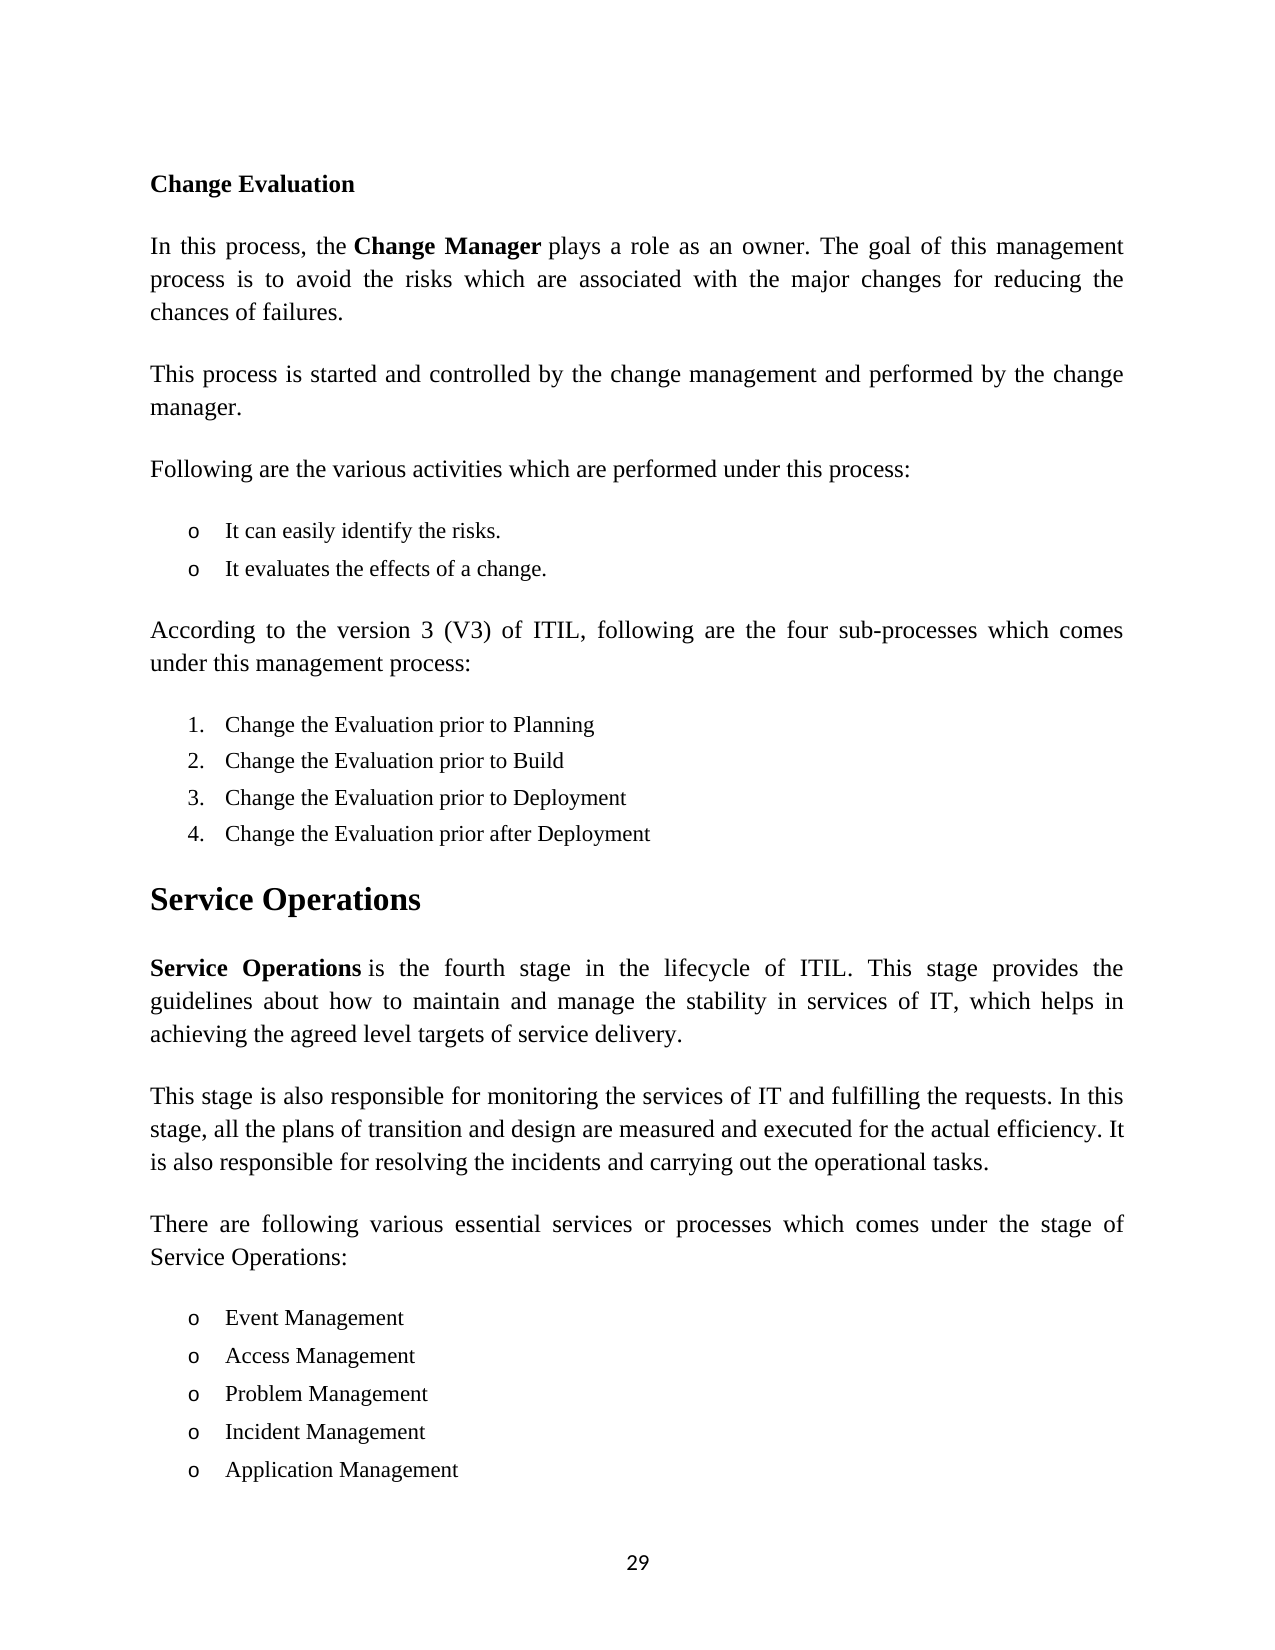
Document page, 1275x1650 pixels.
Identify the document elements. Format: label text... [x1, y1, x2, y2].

text According to the version 3 (V3) of ITIL, following are the four sub-processes which comes under this management process: [150, 616, 1125, 677]
subtitle Service Operations [150, 879, 1125, 918]
list Event Management [187, 1304, 1125, 1332]
list Application Management [187, 1456, 1125, 1484]
text This stage is also responsible for monitoring the services of IT and fulfilling the requests. In this stage, all the plans of transition and design are measured and executed for the actual efficiency. It is also responsible for resolving the incidents and carrying out the operational tasks. [150, 1081, 1125, 1176]
list It can easily identify the risks. [187, 517, 1125, 544]
text Change Evaluation [150, 169, 1125, 198]
list Change the Evaluation prior to Deployment [187, 784, 1125, 810]
list Incident Management [187, 1418, 1125, 1446]
list Change the Evaluation prior to Build [187, 747, 1125, 773]
text Following are the various activities which are performed under this process: [150, 454, 1125, 483]
list It evaluates the effects of a change. [187, 555, 1125, 582]
list Problem Management [187, 1380, 1125, 1408]
list Change the Evaluation prior after Deployment [187, 820, 1125, 846]
list Change the Evaluation prior to Planning [187, 711, 1125, 737]
text Service Operations is the fourth stage in the lifecycle of ITIL. This stage provides the guidelines about how to maintain and manage the stability in services of IT, which helps in achieving the agreed level targets of service delivery. [150, 953, 1125, 1047]
text This process is started and controlled by the change management and performed by the change manager. [150, 359, 1125, 421]
text In this process, the Change Manager plays a role as an owner. The goal of this management process is to avoid the risks which are associated with the major changes for reducing the chances of failures. [150, 231, 1125, 326]
text There are following various essential services or processes which comes under the stage of Service Operations: [150, 1209, 1125, 1271]
list Access Management [187, 1342, 1125, 1370]
